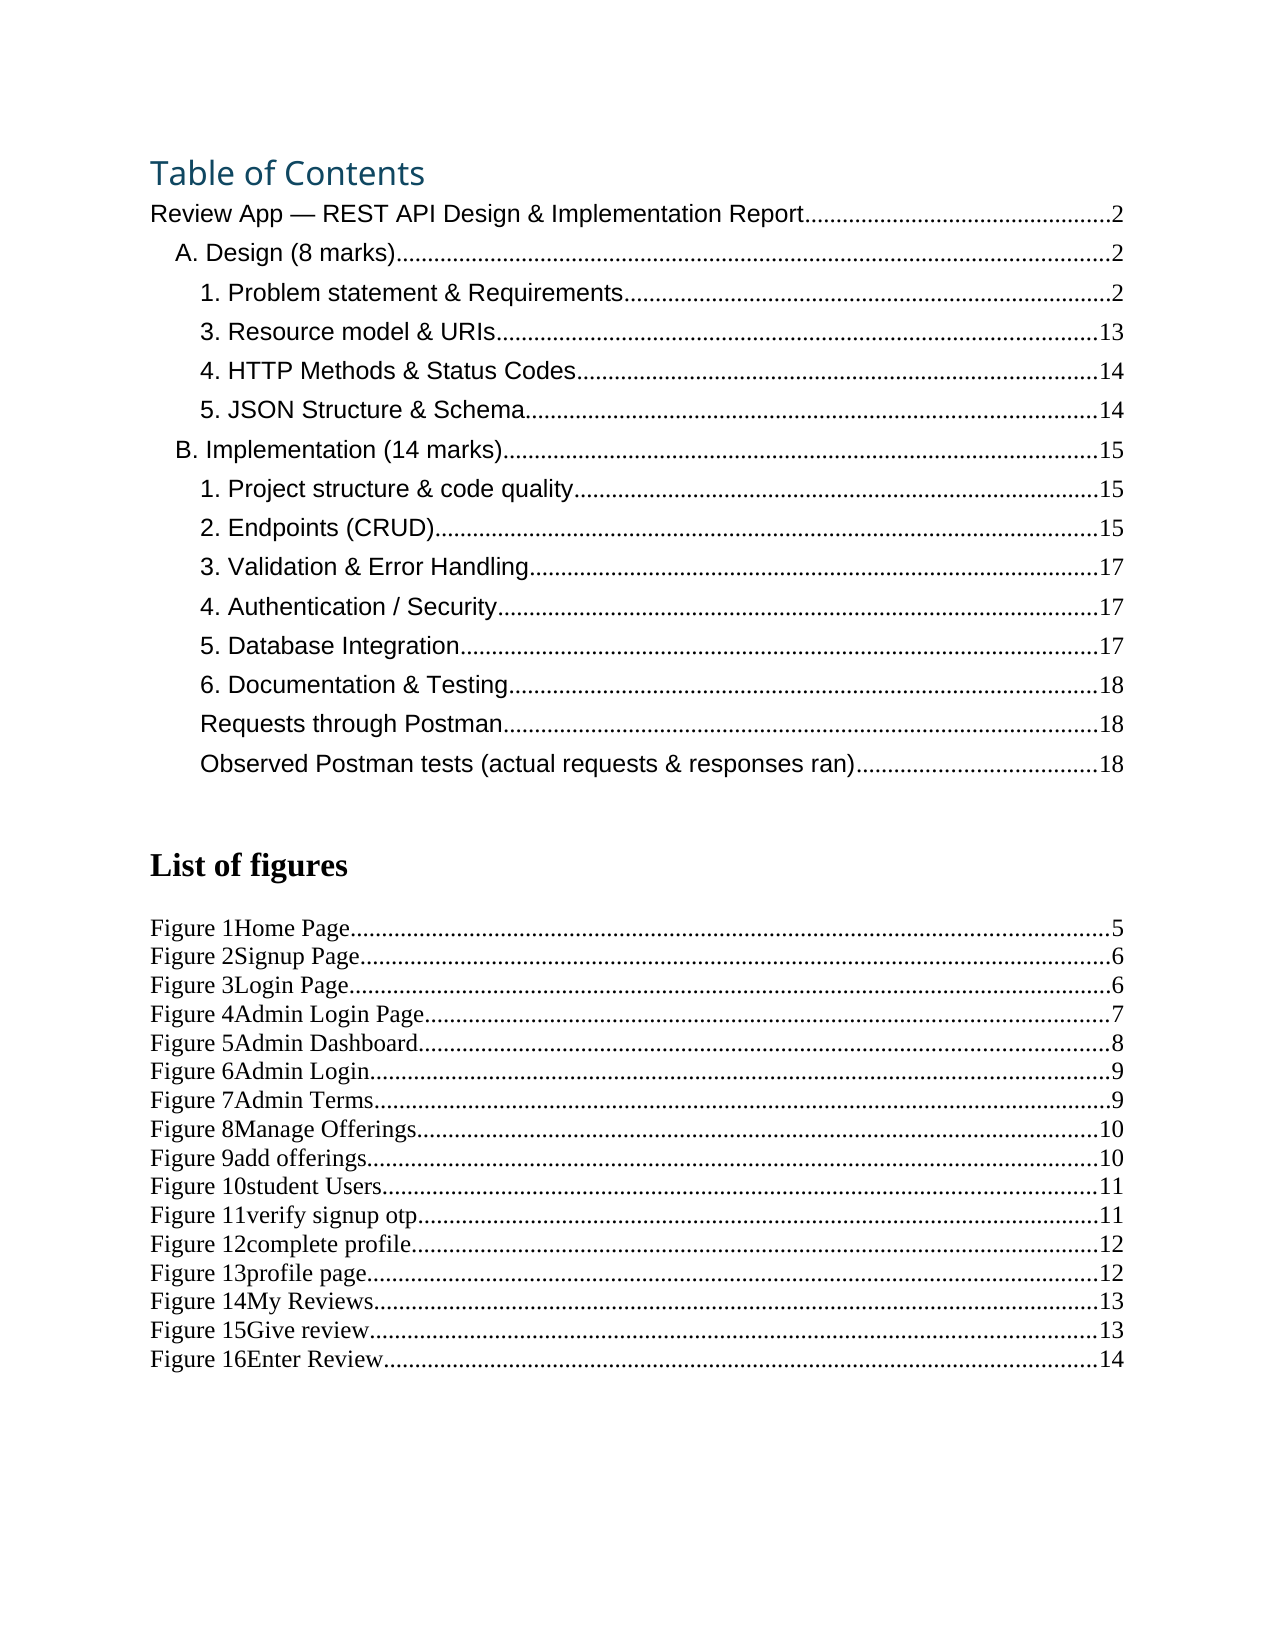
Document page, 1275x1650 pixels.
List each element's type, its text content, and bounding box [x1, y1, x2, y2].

text Figure 15Give review 13 [150, 1315, 1125, 1344]
text Figure 2Signup Page 6 [150, 941, 1125, 970]
text Figure 9add offerings 10 [150, 1143, 1125, 1171]
text Figure 10student Users 11 [150, 1171, 1125, 1200]
text List of figures [150, 846, 1125, 884]
text Figure 7Admin Terms 9 [150, 1085, 1125, 1114]
text Figure 3Login Page 6 [150, 970, 1125, 999]
text Figure 8Manage Offerings 10 [150, 1114, 1125, 1143]
text Figure 13profile page 12 [150, 1258, 1125, 1286]
text Figure 12complete profile 12 [150, 1229, 1125, 1258]
text Figure 14My Reviews 13 [150, 1286, 1125, 1315]
text Figure 1Home Page 5 [150, 913, 1125, 941]
text Figure 5Admin Dashboard 8 [150, 1028, 1125, 1056]
text Figure 4Admin Login Page 7 [150, 999, 1125, 1028]
text Figure 16Enter Review 14 [150, 1344, 1125, 1373]
text Figure 11verify signup otp 11 [150, 1200, 1125, 1229]
text Figure 6Admin Login 9 [150, 1056, 1125, 1085]
